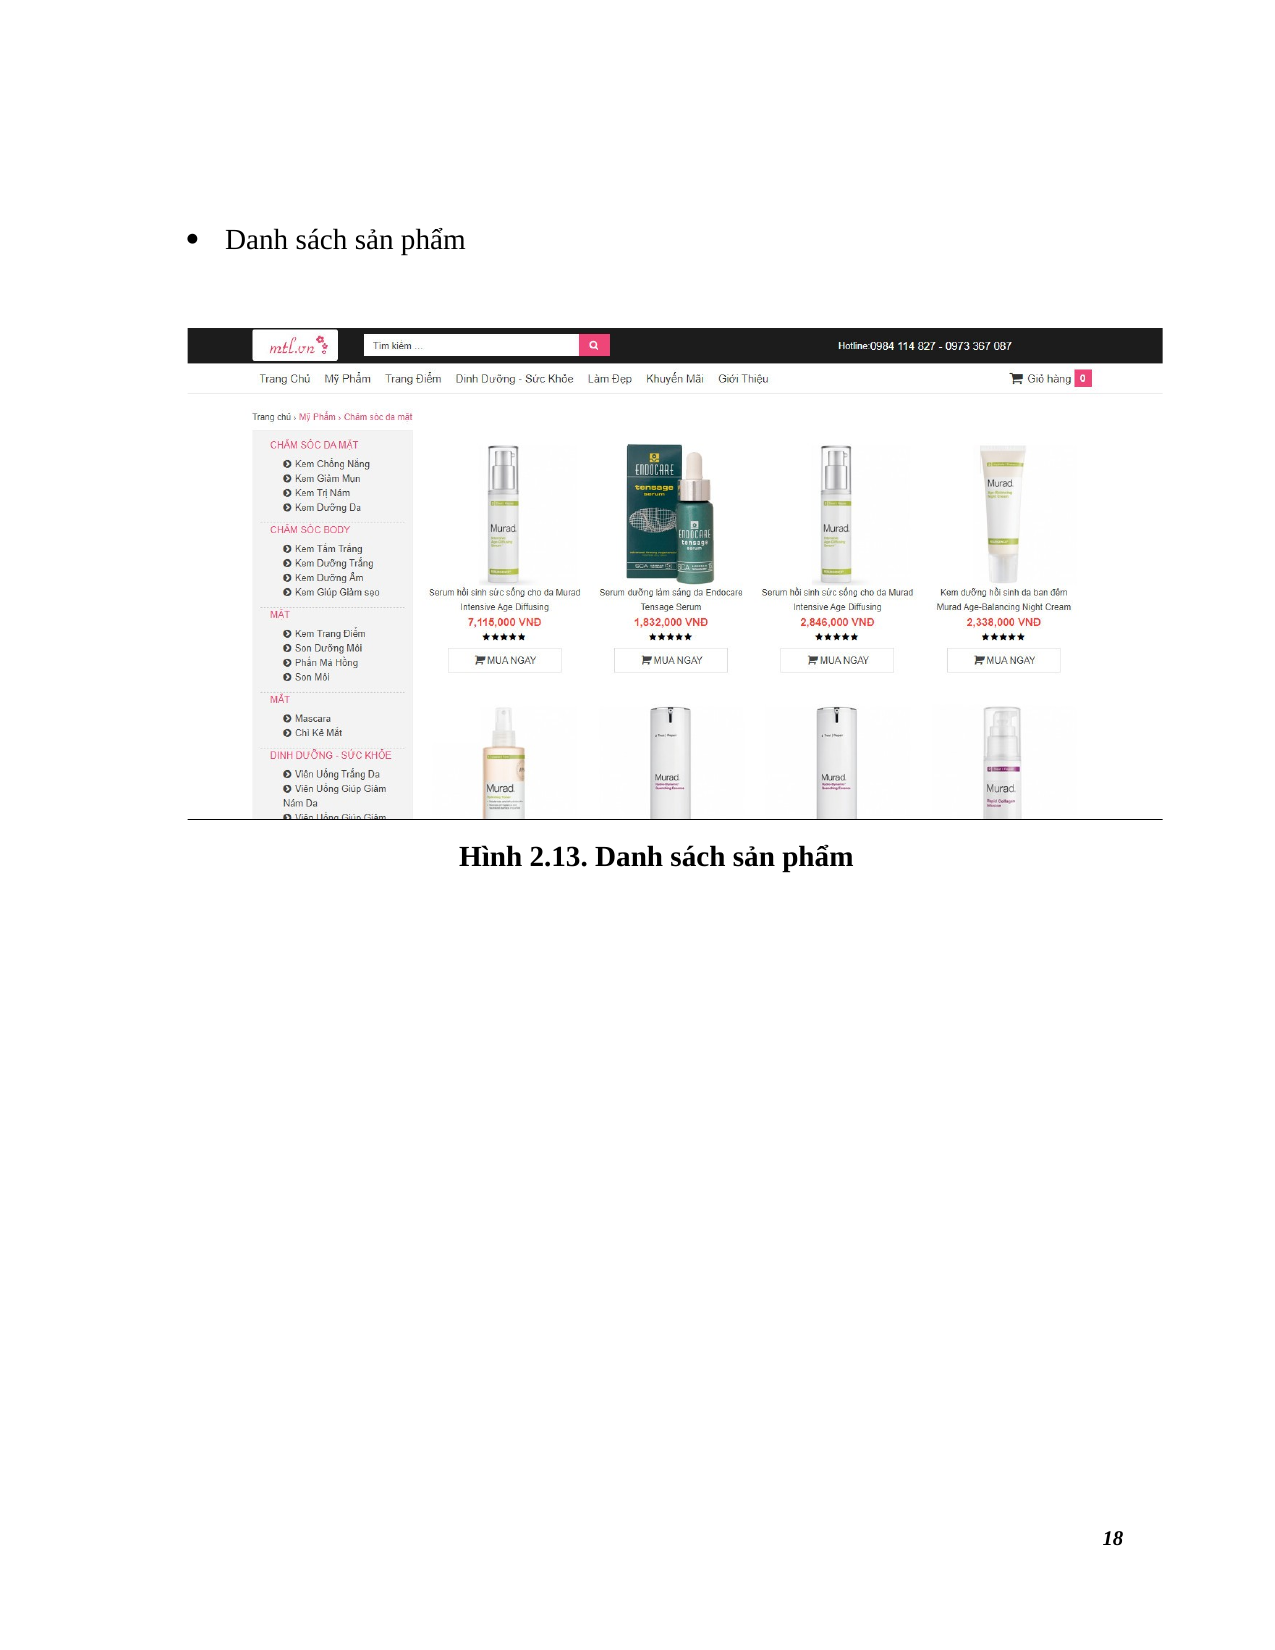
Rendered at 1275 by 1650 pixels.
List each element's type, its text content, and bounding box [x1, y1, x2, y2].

text Hình 2.13. Danh sách sản phẩm [187, 839, 1125, 872]
list Danh sách sản phẩm [187, 222, 1125, 256]
picture [187, 328, 1163, 820]
